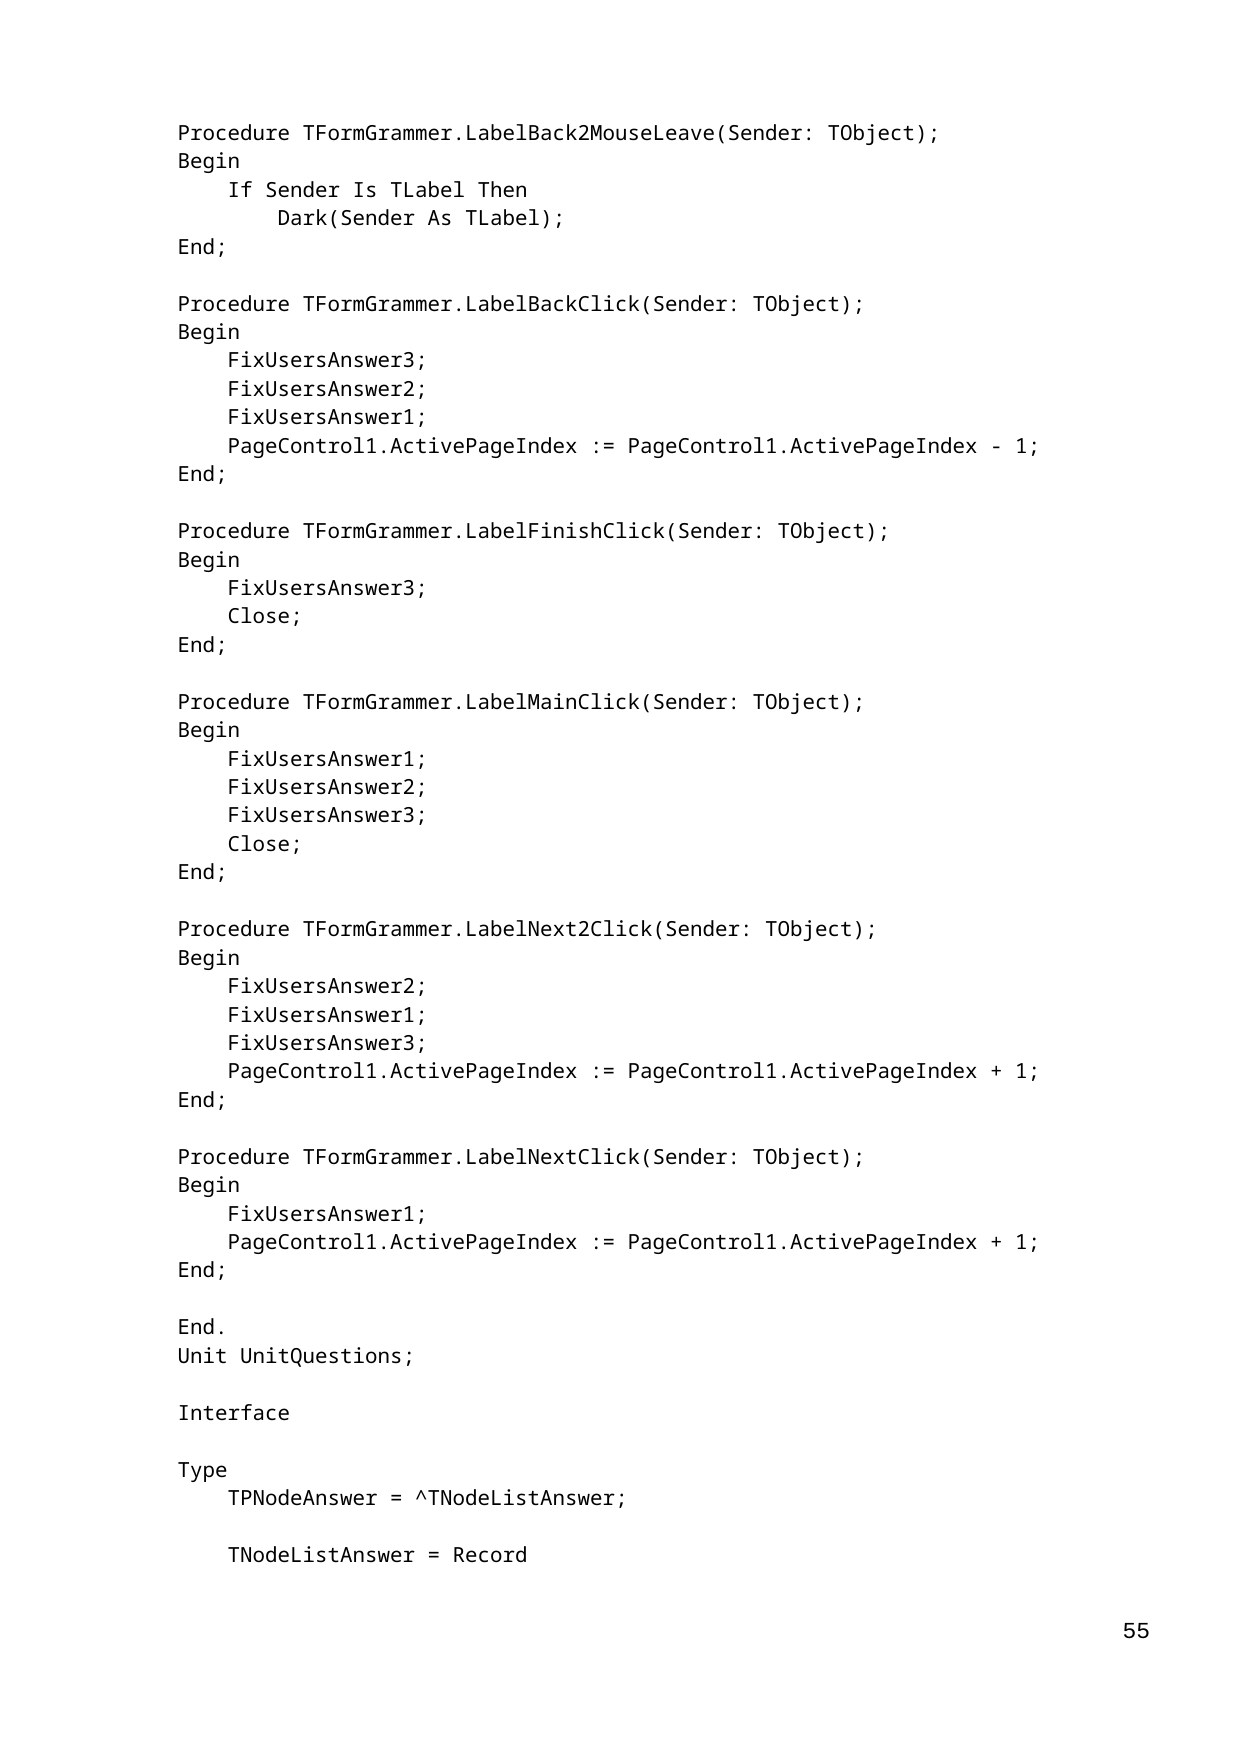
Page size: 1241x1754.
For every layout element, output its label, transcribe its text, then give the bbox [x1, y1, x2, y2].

text Procedure TFormGrammer.LabelNext2Click(Sender: TObject); [177, 914, 1152, 943]
text End; [177, 1256, 1152, 1284]
text TNodeListAnswer = Record [177, 1540, 1152, 1568]
text Begin [177, 1170, 1152, 1199]
text Procedure TFormGrammer.LabelFinishClick(Sender: TObject); [177, 516, 1152, 545]
text Begin [177, 545, 1152, 573]
text End. [177, 1312, 1152, 1341]
text PageControl1.ActivePageIndex := PageControl1.ActivePageIndex - 1; [177, 431, 1152, 459]
text Procedure TFormGrammer.LabelBackClick(Sender: TObject); [177, 289, 1152, 317]
text FixUsersAnswer1; [177, 744, 1152, 772]
text Begin [177, 147, 1152, 175]
text End; [177, 1085, 1152, 1113]
text FixUsersAnswer3; [177, 346, 1152, 374]
text Interface [177, 1398, 1152, 1426]
text End; [177, 232, 1152, 260]
text Begin [177, 715, 1152, 744]
text Type [177, 1455, 1152, 1483]
text FixUsersAnswer1; [177, 1000, 1152, 1028]
text End; [177, 630, 1152, 658]
text TPNodeAnswer = ^TNodeListAnswer; [177, 1483, 1152, 1512]
text FixUsersAnswer2; [177, 374, 1152, 402]
text Begin [177, 317, 1152, 346]
text If Sender Is TLabel Then [177, 175, 1152, 203]
text FixUsersAnswer1; [177, 402, 1152, 431]
text End; [177, 857, 1152, 886]
text Begin [177, 943, 1152, 971]
text End; [177, 459, 1152, 488]
text Unit UnitQuestions; [177, 1341, 1152, 1369]
text FixUsersAnswer2; [177, 971, 1152, 1000]
text Procedure TFormGrammer.LabelMainClick(Sender: TObject); [177, 687, 1152, 715]
text Procedure TFormGrammer.LabelBack2MouseLeave(Sender: TObject); [177, 118, 1152, 147]
text FixUsersAnswer3; [177, 1028, 1152, 1057]
text FixUsersAnswer3; [177, 801, 1152, 829]
text Close; [177, 602, 1152, 630]
text PageControl1.ActivePageIndex := PageControl1.ActivePageIndex + 1; [177, 1227, 1152, 1256]
text FixUsersAnswer2; [177, 772, 1152, 801]
text FixUsersAnswer3; [177, 573, 1152, 602]
text PageControl1.ActivePageIndex := PageControl1.ActivePageIndex + 1; [177, 1057, 1152, 1085]
text Procedure TFormGrammer.LabelNextClick(Sender: TObject); [177, 1142, 1152, 1170]
text Close; [177, 829, 1152, 857]
text Dark(Sender As TLabel); [177, 203, 1152, 232]
text FixUsersAnswer1; [177, 1199, 1152, 1227]
